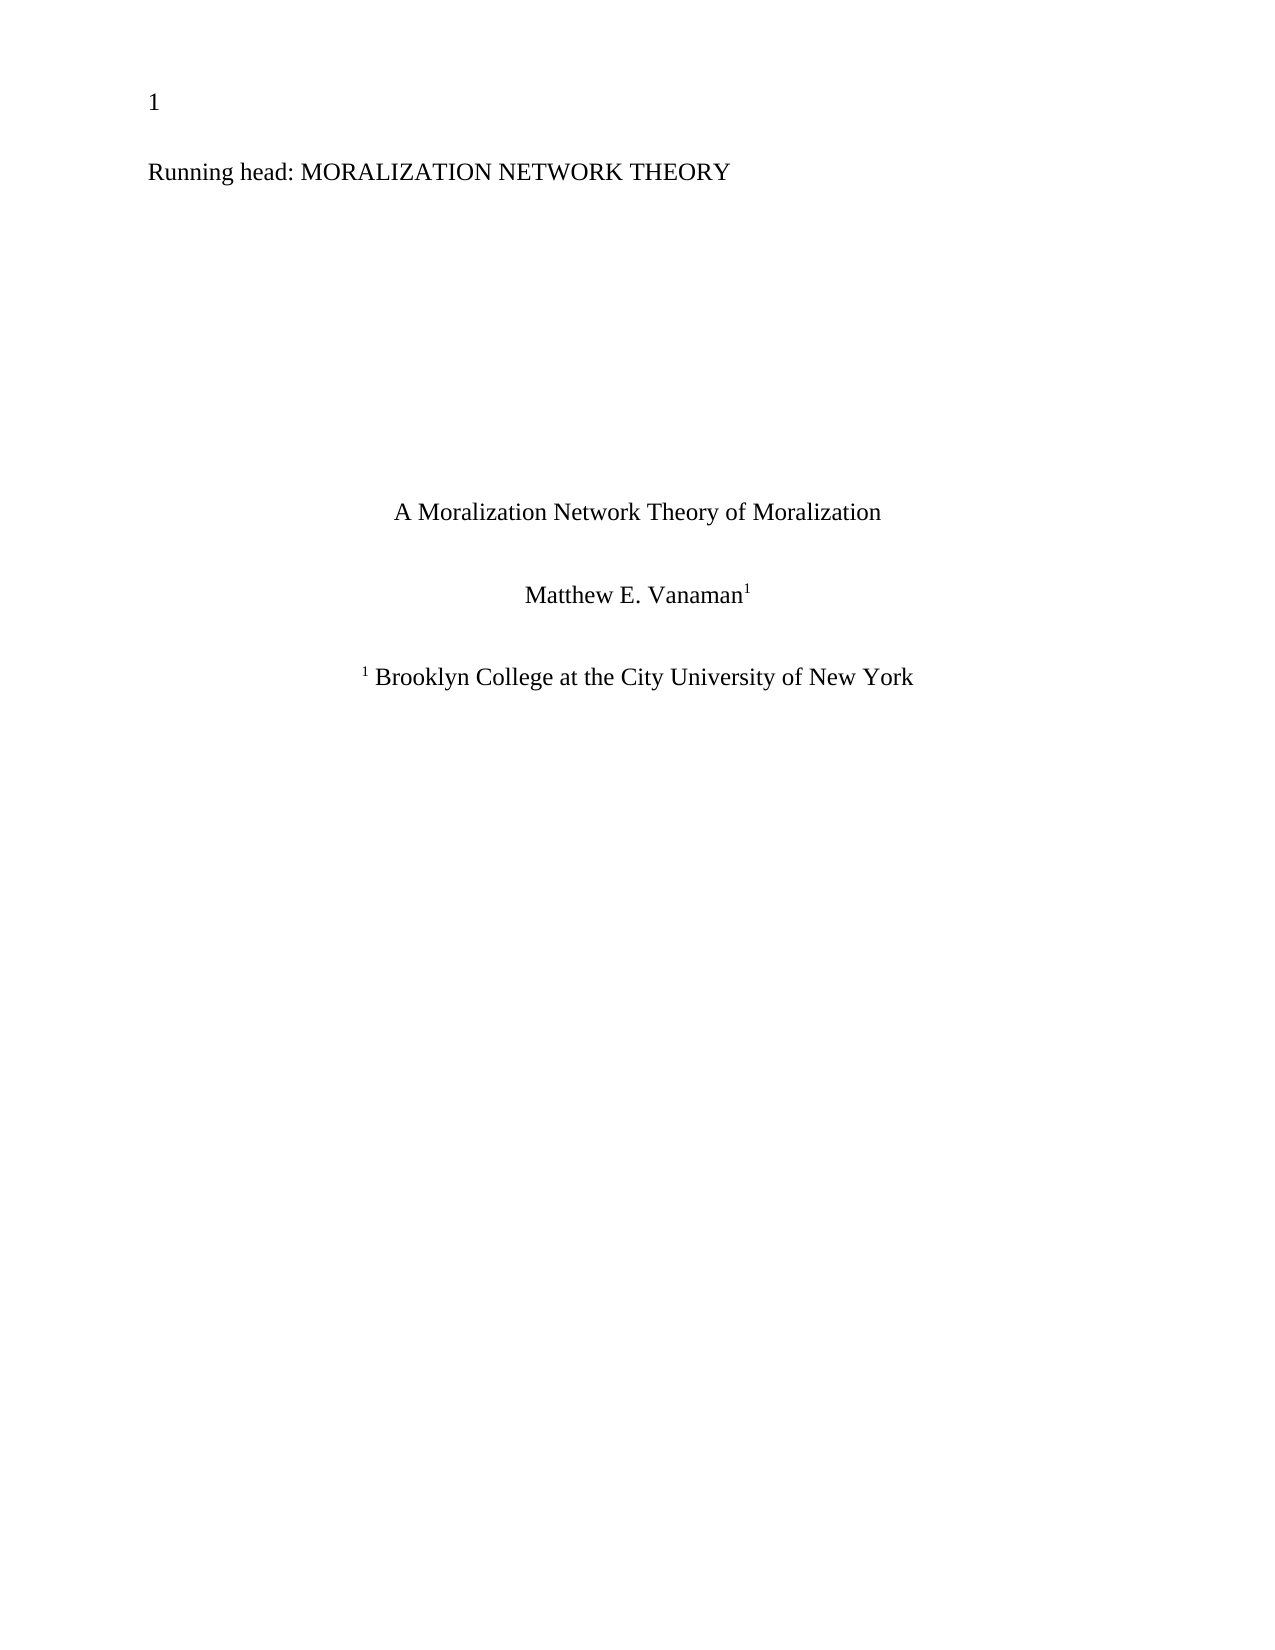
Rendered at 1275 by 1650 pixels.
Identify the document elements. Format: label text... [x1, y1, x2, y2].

text Matthew E. Vanaman1 [148, 580, 1127, 609]
title A Moralization Network Theory of Moralization [148, 497, 1127, 526]
text 1 Brooklyn College at the City University of New York [148, 662, 1127, 691]
